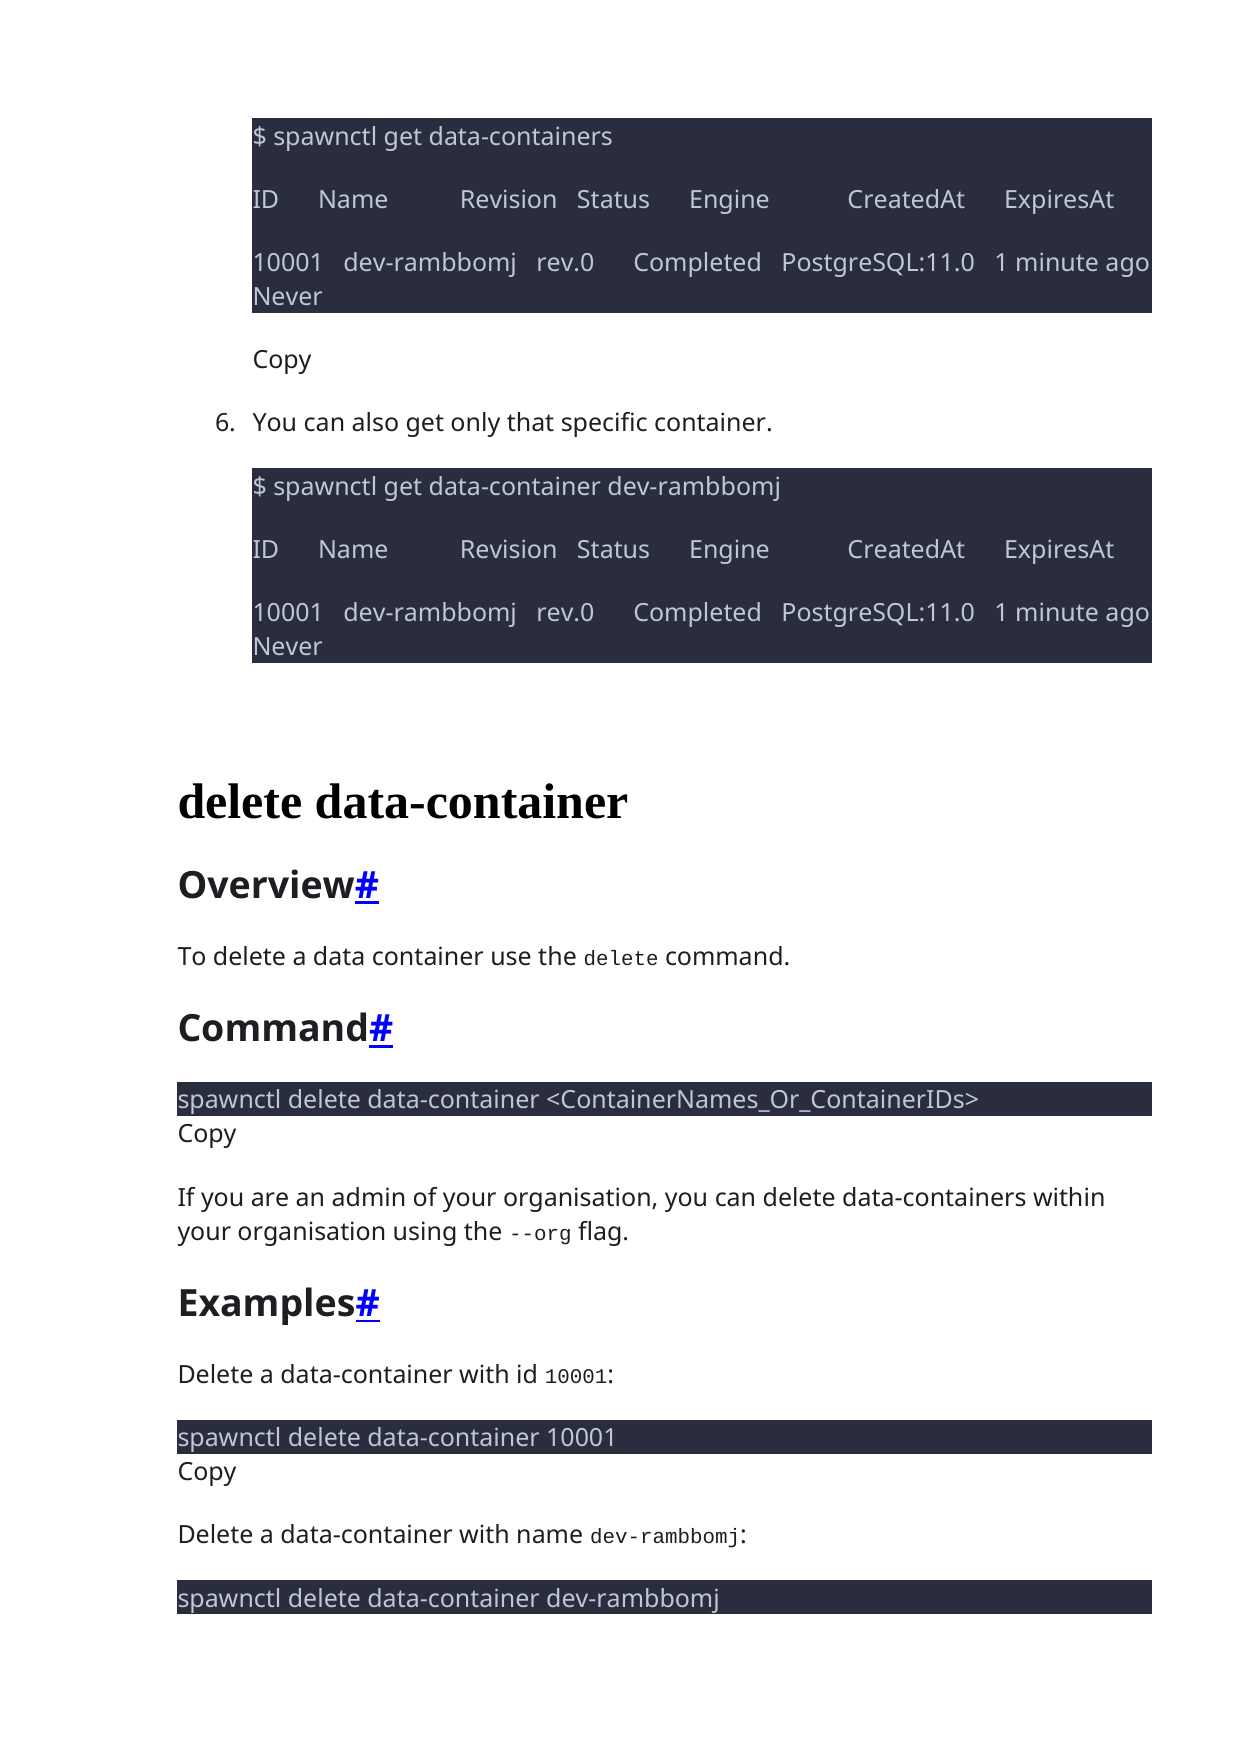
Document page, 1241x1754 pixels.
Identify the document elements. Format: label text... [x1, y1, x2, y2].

text Command# [177, 1002, 1152, 1053]
text If you are an admin of your organisation, you can delete data-containers within your organisation using the --org flag. [177, 1179, 1152, 1247]
text 10001 dev-rambbomj rev.0 Completed PostgreSQL:11.0 1 minute ago Never [252, 595, 1152, 663]
text $ spawnctl get data-container dev-rambbomj [252, 468, 1152, 502]
text To delete a data container use the delete command. [177, 938, 1152, 972]
text Delete a data-container with name dev-rambbomj: [177, 1517, 1152, 1551]
text ID Name Revision Status Engine CreatedAt ExpiresAt [252, 181, 1152, 215]
text Examples# [177, 1276, 1152, 1327]
text delete data-container [177, 772, 1152, 829]
text spawnctl delete data-container dev-rambbomj [177, 1580, 1152, 1614]
text Copy [252, 342, 1152, 376]
text $ spawnctl get data-containers [252, 118, 1152, 152]
text 10001 dev-rambbomj rev.0 Completed PostgreSQL:11.0 1 minute ago Never [252, 244, 1152, 313]
text Overview# [177, 858, 1152, 909]
text spawnctl delete data-container 10001 [177, 1420, 1152, 1454]
text Delete a data-container with id 10001: [177, 1357, 1152, 1391]
text Copy [177, 1116, 1152, 1150]
list You can also get only that specific container. [215, 405, 1152, 439]
text Copy [177, 1454, 1152, 1488]
text spawnctl delete data-container <ContainerNames_Or_ContainerIDs> [177, 1082, 1152, 1116]
text ID Name Revision Status Engine CreatedAt ExpiresAt [252, 532, 1152, 566]
